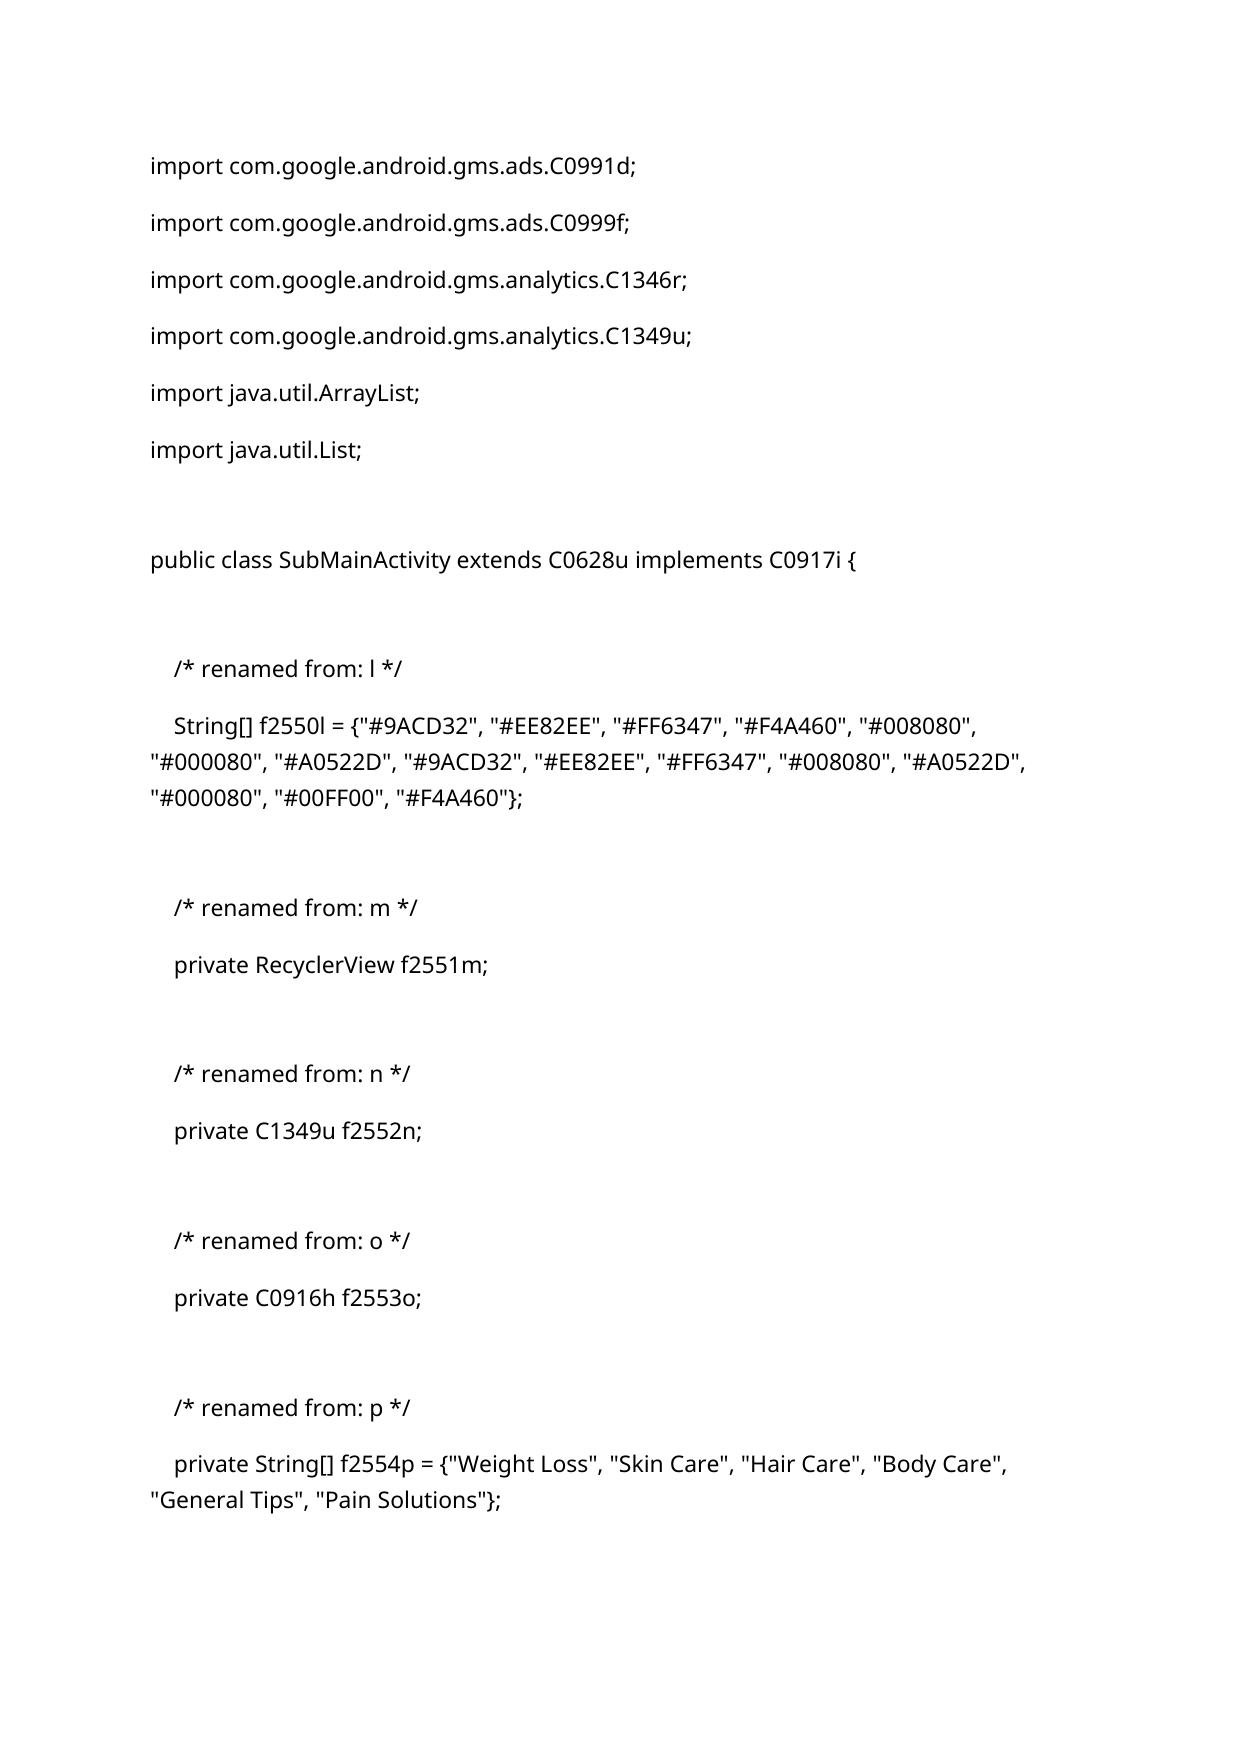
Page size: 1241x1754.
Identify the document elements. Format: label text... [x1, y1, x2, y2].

text private C1349u f2552n; [150, 1115, 1090, 1146]
text /* renamed from: n */ [150, 1058, 1090, 1090]
text /* renamed from: o */ [150, 1225, 1090, 1256]
text private RecyclerView f2551m; [150, 949, 1090, 980]
text String[] f2550l = {"#9ACD32", "#EE82EE", "#FF6347", "#F4A460", "#008080", "#000080", "#A0522D", "#9ACD32", "#EE82EE", "#FF6347", "#008080", "#A0522D", "#000080", "#00FF00", "#F4A460"}; [150, 710, 1090, 813]
text /* renamed from: p */ [150, 1392, 1090, 1423]
text /* renamed from: l */ [150, 653, 1090, 685]
text import java.util.ArrayList; [150, 377, 1090, 408]
text import com.google.android.gms.ads.C0999f; [150, 207, 1090, 238]
text import com.google.android.gms.analytics.C1346r; [150, 263, 1090, 295]
text /* renamed from: m */ [150, 892, 1090, 923]
text public class SubMainActivity extends C0628u implements C0917i { [150, 544, 1090, 575]
text private String[] f2554p = {"Weight Loss", "Skin Care", "Hair Care", "Body Care", "General Tips", "Pain Solutions"}; [150, 1448, 1090, 1516]
text import com.google.android.gms.ads.C0991d; [150, 150, 1090, 181]
text import com.google.android.gms.analytics.C1349u; [150, 320, 1090, 352]
text import java.util.List; [150, 434, 1090, 465]
text private C0916h f2553o; [150, 1282, 1090, 1313]
